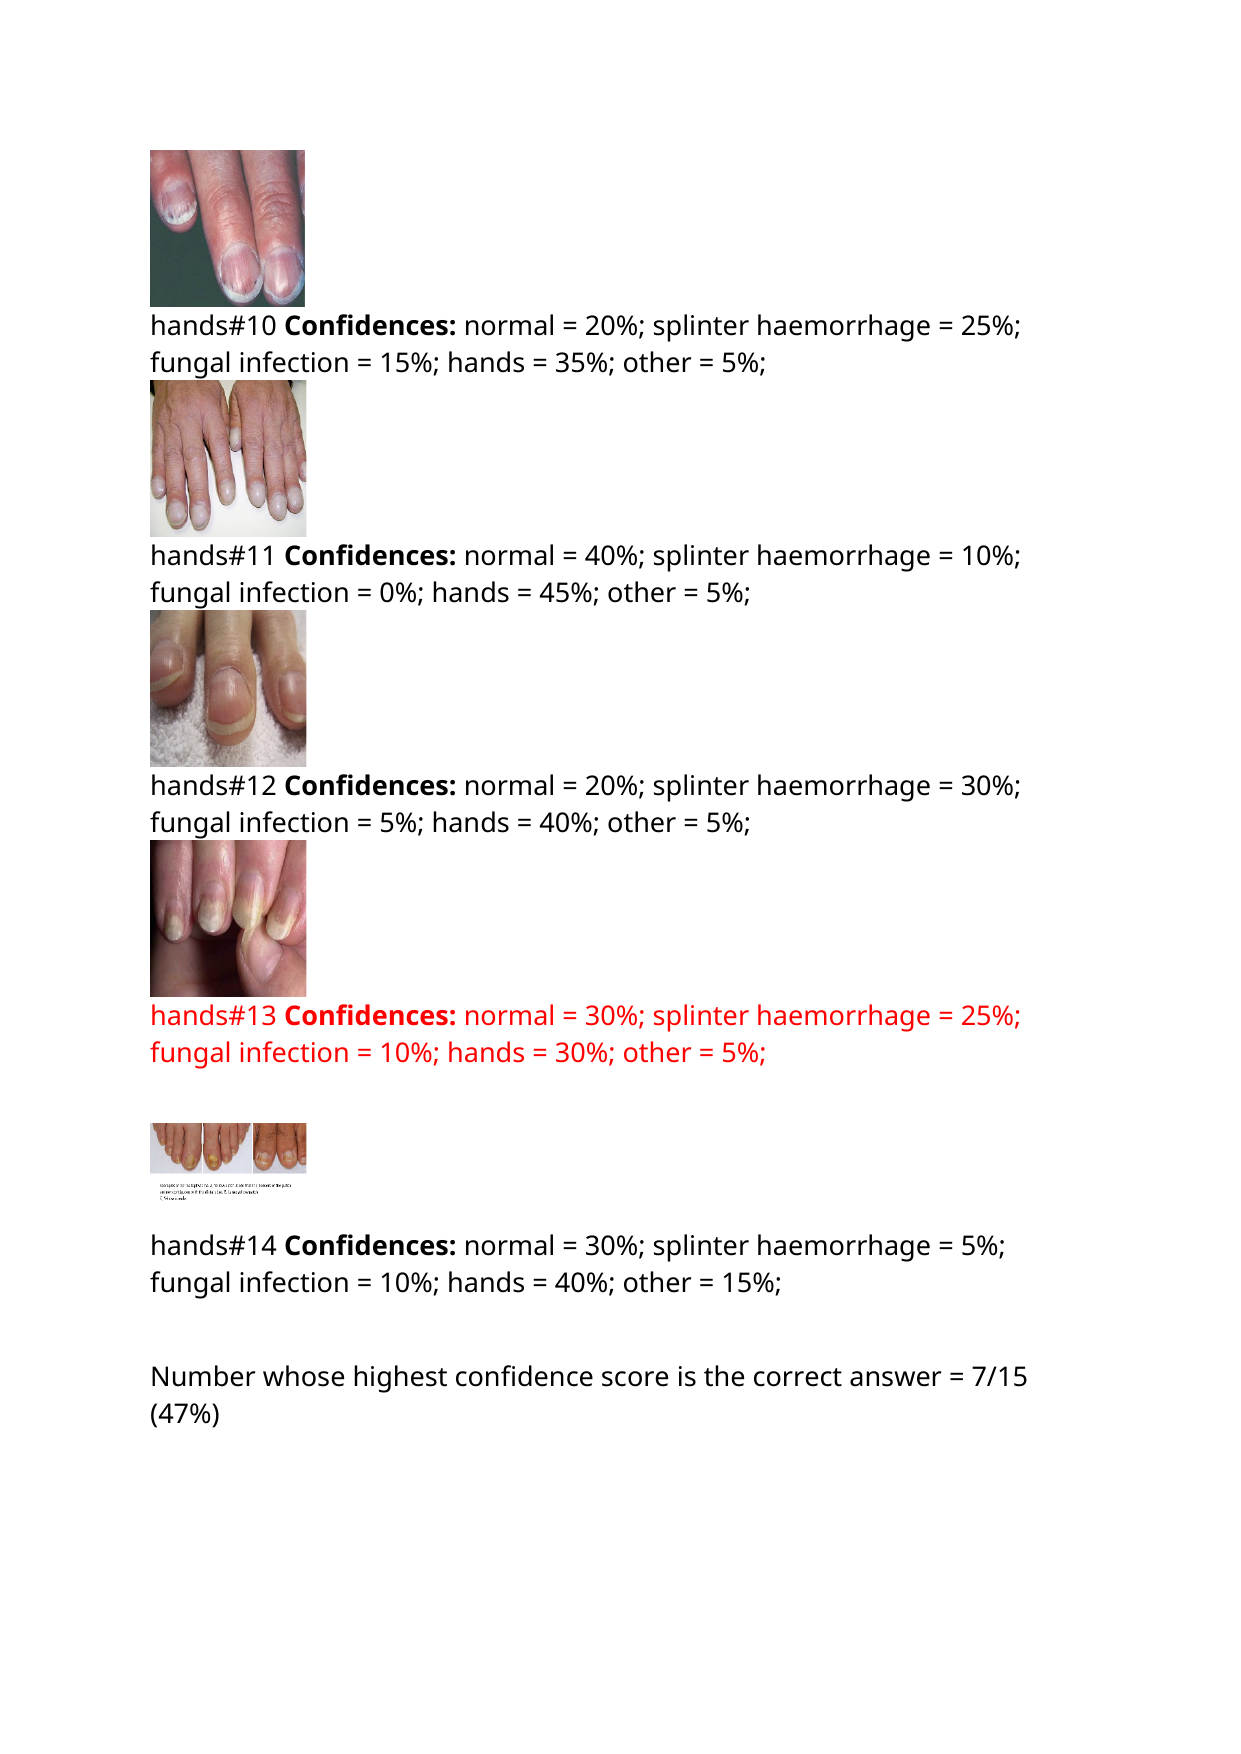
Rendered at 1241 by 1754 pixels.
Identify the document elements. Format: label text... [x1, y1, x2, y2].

picture [150, 1070, 307, 1227]
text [150, 150, 1090, 1328]
text Number whose highest confidence score is the correct answer = 7/15 (47%) [150, 1357, 1090, 1431]
picture [150, 150, 307, 307]
picture [150, 380, 307, 537]
picture [150, 840, 307, 997]
picture [150, 610, 307, 767]
